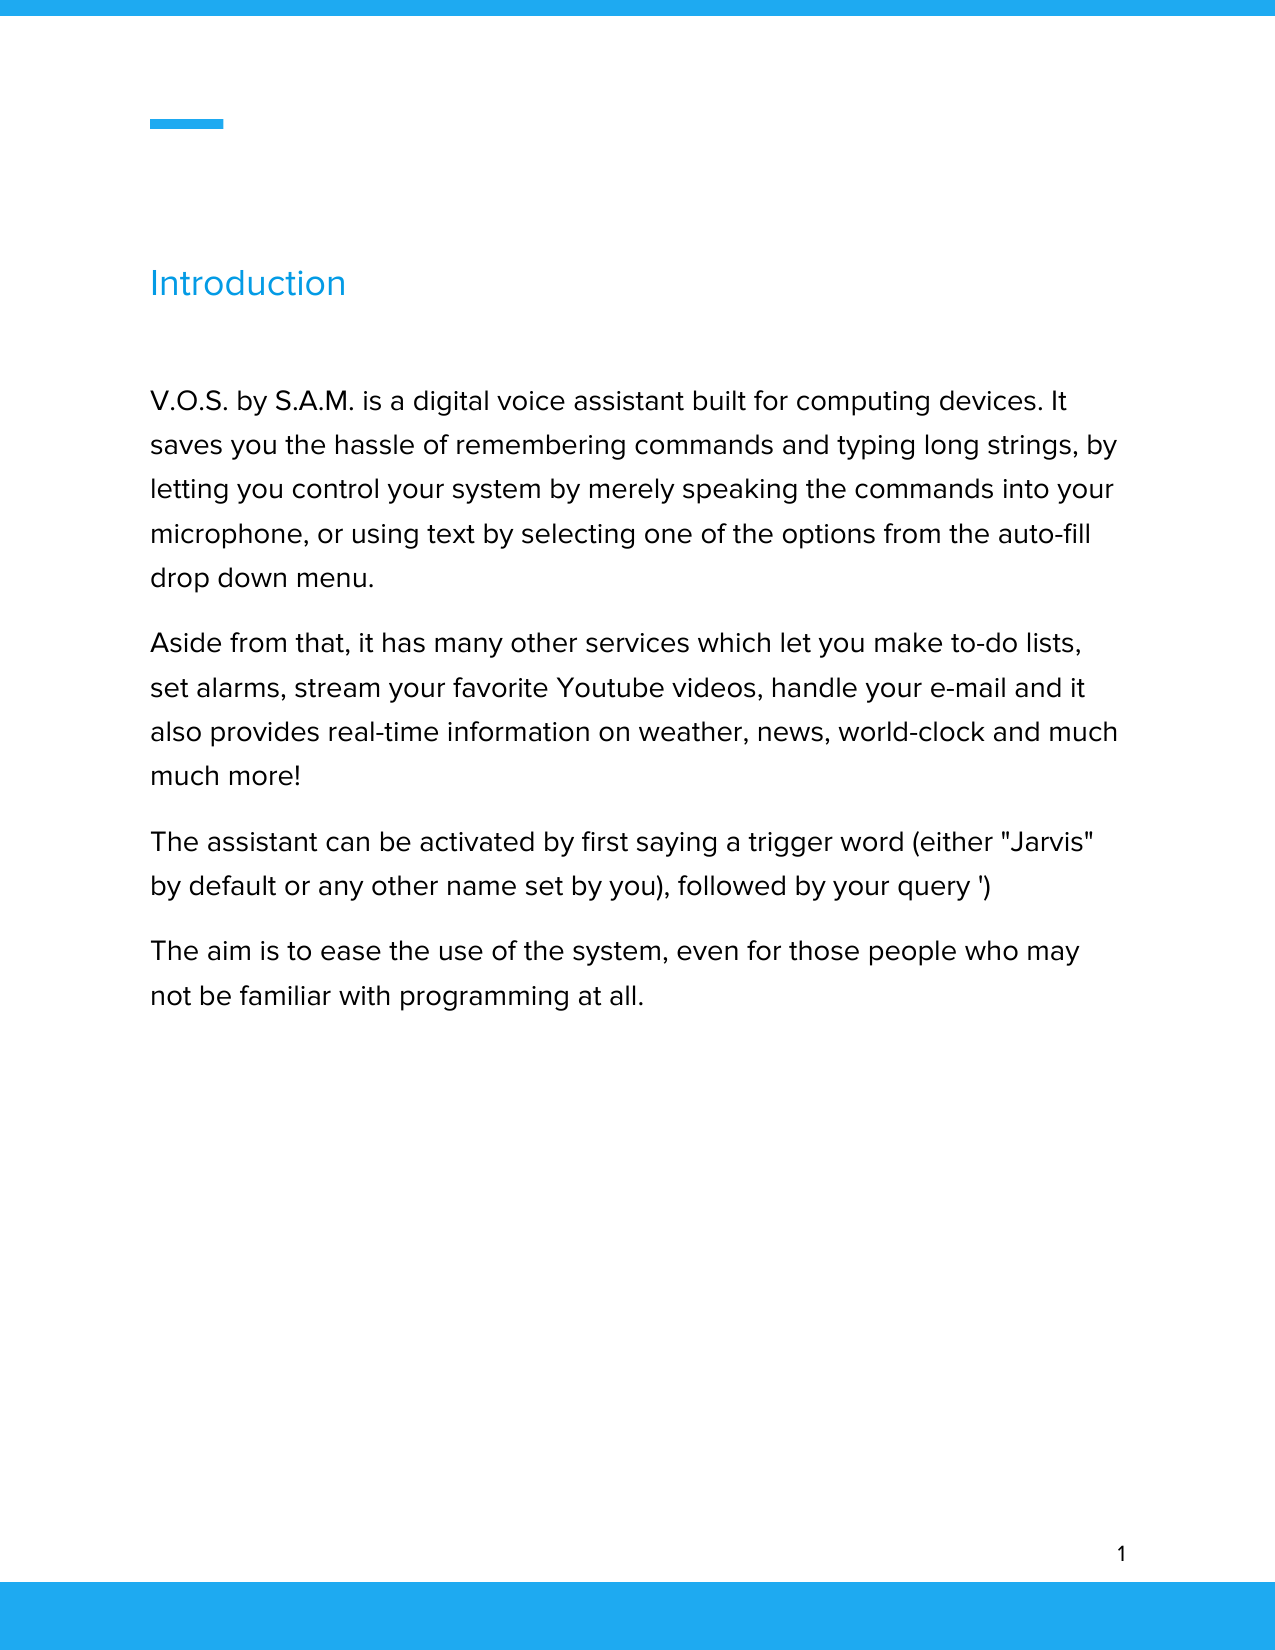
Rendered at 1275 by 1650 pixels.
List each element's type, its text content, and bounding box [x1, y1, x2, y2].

picture [0, 0, 1275, 16]
picture [0, 1582, 1275, 1650]
text The assistant can be activated by first saying a trigger word (either "Jarvis" by default or any other name set by you), followed by your query ') [150, 824, 1125, 904]
picture [150, 119, 224, 129]
text V.O.S. by S.A.M. is a digital voice assistant built for computing devices. It saves you the hassle of remembering commands and typing long strings, by letting you control your system by merely speaking the commands into your microphone, or using text by selecting one of the options from the auto-fill drop down menu. [150, 383, 1125, 596]
text Aside from that, it has many other services which let you make to-do lists, set alarms, stream your favorite Youtube videos, handle your e-mail and it also provides real-time information on weather, news, world-clock and much much more! [150, 626, 1125, 794]
text The aim is to ease the use of the system, even for those people who may not be familiar with programming at all. [150, 934, 1125, 1014]
subtitle Introduction [150, 261, 1125, 307]
